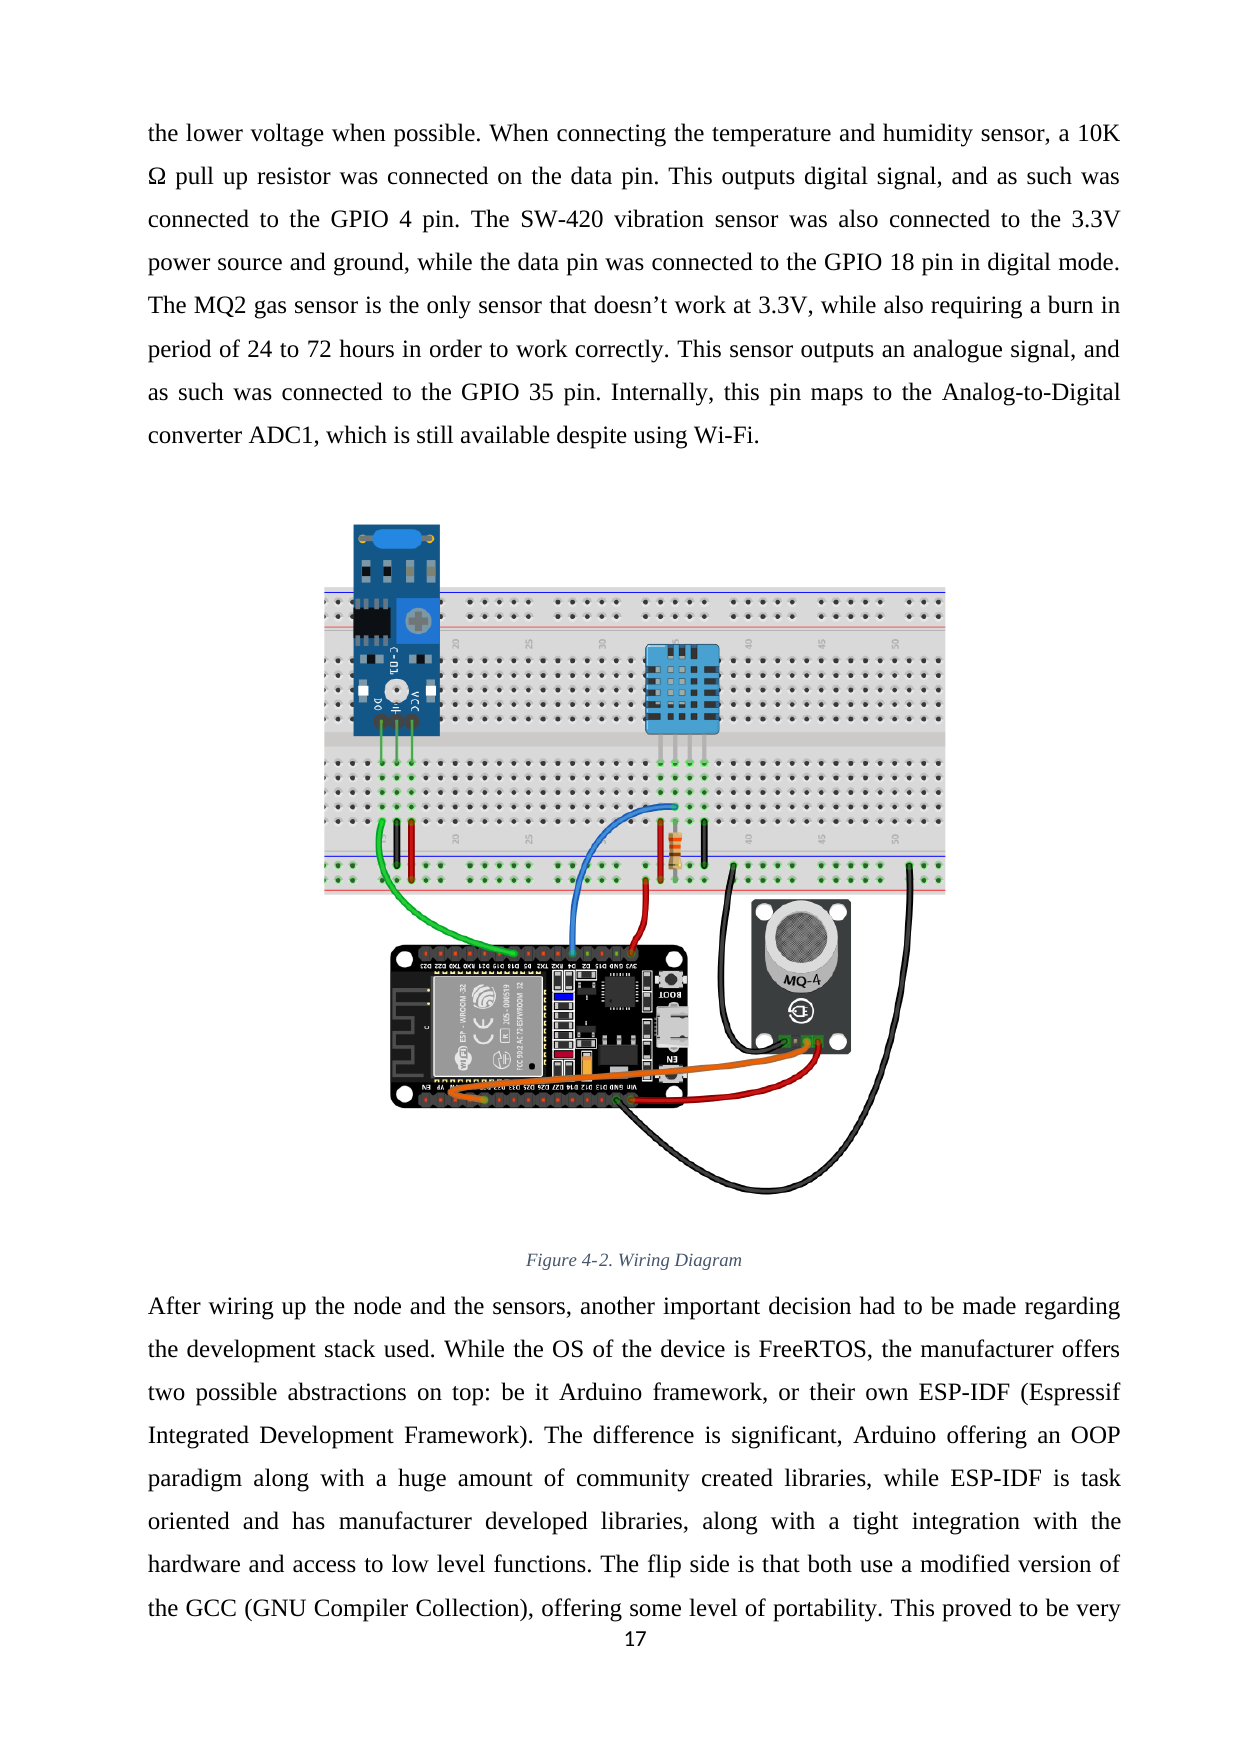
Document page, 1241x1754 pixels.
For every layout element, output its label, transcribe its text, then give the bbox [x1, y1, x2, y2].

picture [324, 479, 946, 1218]
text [148, 118, 1122, 449]
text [148, 1291, 1122, 1621]
text Figure 4-2. Wiring Diagram [148, 1248, 1122, 1270]
